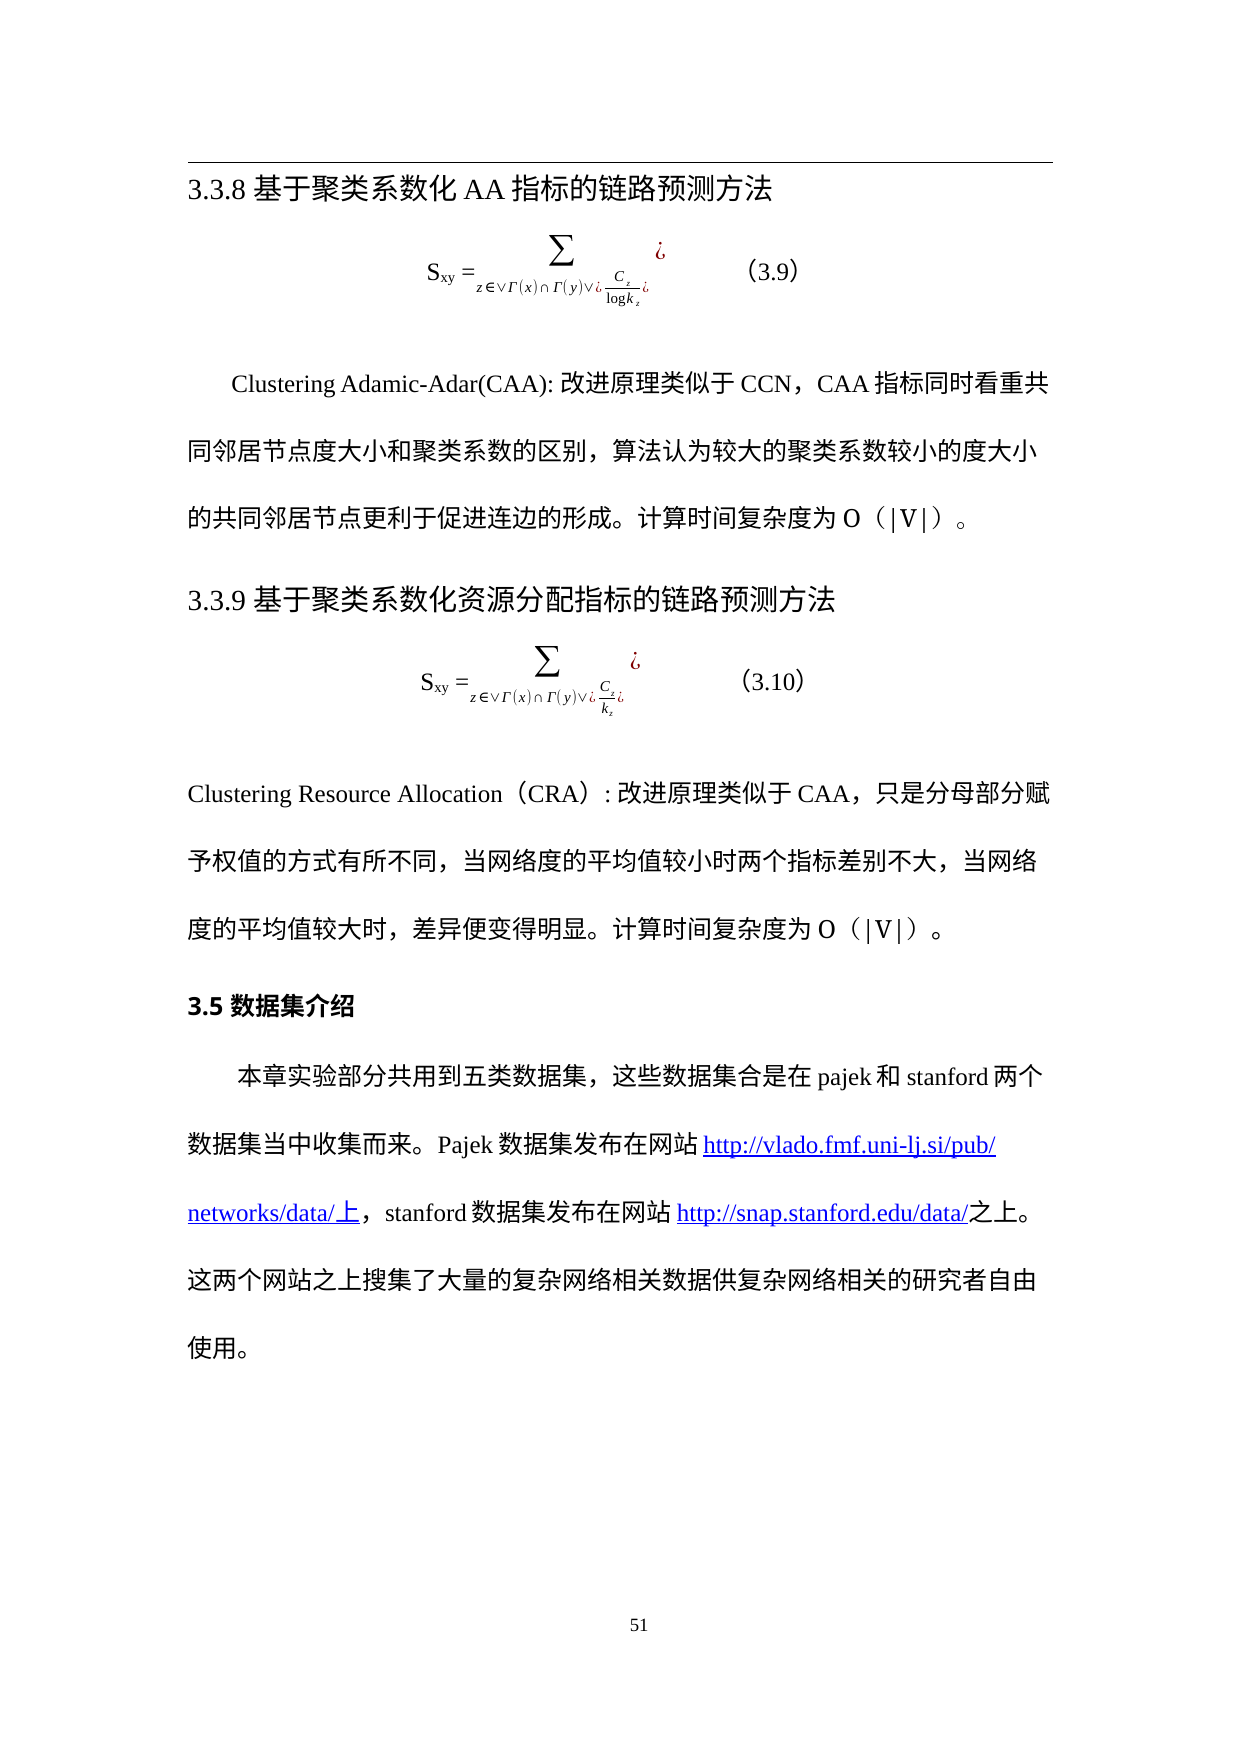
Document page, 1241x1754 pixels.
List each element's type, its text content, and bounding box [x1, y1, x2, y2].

text Sxy = （3.9） [187, 220, 1053, 322]
subtitle 3.5 数据集介绍 [187, 986, 1053, 1023]
text Sxy = （3.10） [187, 631, 1053, 733]
subtitle 3.3.8 基于聚类系数化AA指标的链路预测方法 [187, 166, 1053, 208]
text 本章实验部分共用到五类数据集，这些数据集合是在pajek和stanford两个数据集当中收集而来。Pajek数据集发布在网站http://vlado.fmf.uni-lj.si/pub/networks/data/上，stanford数据集发布在网站http://snap.stanford.edu/data/之上。这两个网站之上搜集了大量的复杂网络相关数据供复杂网络相关的研究者自由使用。 [187, 1041, 1053, 1380]
subtitle 3.3.9 基于聚类系数化资源分配指标的链路预测方法 [187, 576, 1053, 618]
text Clustering Resource Allocation（CRA）: 改进原理类似于CAA，只是分母部分赋予权值的方式有所不同，当网络度的平均值较小时两个指标差别不大，当网络度的平均值较大时，差异便变得明显。计算时间复杂度为O（|V|）。 [187, 758, 1053, 961]
list Clustering Adamic-Adar(CAA): 改进原理类似于CCN，CAA指标同时看重共同邻居节点度大小和聚类系数的区别，算法认为较大的聚类系数较小的度大小的共同邻居节点更利于促进连边的形成。计算时间复杂度为O（|V|）。 [187, 347, 1053, 551]
